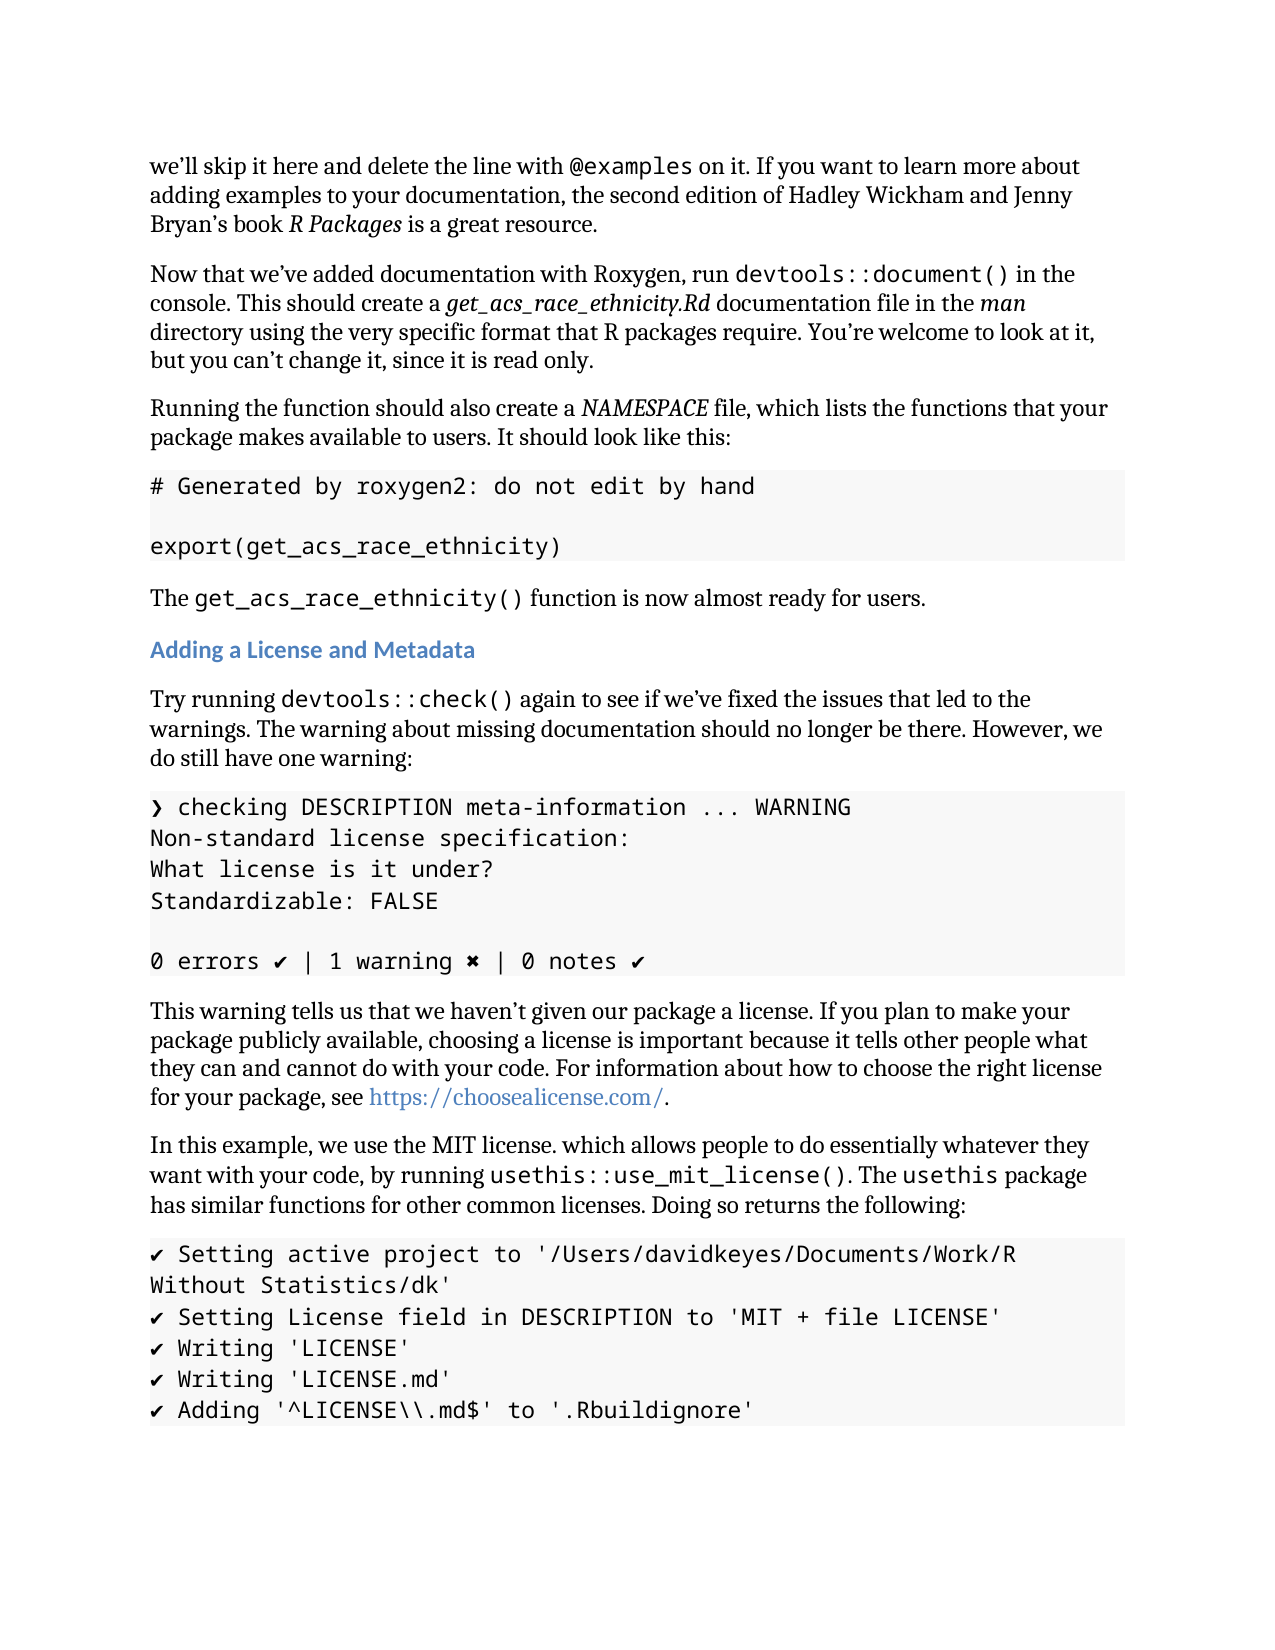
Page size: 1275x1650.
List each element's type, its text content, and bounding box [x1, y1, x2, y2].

text ❯ checking DESCRIPTION meta-information ... WARNING Non-standard license specification: What license is it under? Standardizable: FALSE 0 errors ✔ | 1 warning ✖ | 0 notes ✔ [150, 791, 1125, 976]
text Running the function should also create a NAMESPACE file, which lists the functions that your package makes available to users. It should look like this: [150, 394, 1125, 451]
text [150, 150, 1125, 239]
text This warning tells us that we haven’t given our package a license. If you plan to make your package publicly available, choosing a license is important because it tells other people what they can and cannot do with your code. For information about how to choose the right license for your package, see https://choosealicense.com/. [150, 997, 1125, 1112]
text The get_acs_race_ethnicity() function is now almost ready for users. [150, 582, 1125, 613]
text # Generated by roxygen2: do not edit by hand export(get_acs_race_ethnicity) [150, 470, 1125, 561]
text In this example, we use the MIT license. which allows people to do essentially whatever they want with your code, by running usethis::use_mit_license(). The usethis package has similar functions for other common licenses. Doing so returns the following: [150, 1131, 1125, 1219]
text ✔ Setting active project to '/Users/davidkeyes/Documents/Work/R Without Statistics/dk' ✔ Setting License field in DESCRIPTION to 'MIT + file LICENSE' ✔ Writing 'LICENSE' ✔ Writing 'LICENSE.md' ✔ Adding '^LICENSE\\.md$' to '.Rbuildignore' [150, 1238, 1125, 1426]
subtitle Adding a License and Metadata [150, 634, 1125, 665]
text Try running devtools::check() again to see if we’ve fixed the issues that led to the warnings. The warning about missing documentation should no longer be there. However, we do still have one warning: [150, 683, 1125, 772]
text Now that we’ve added documentation with Roxygen, run devtools::document() in the console. This should create a get_acs_race_ethnicity.Rd documentation file in the man directory using the very specific format that R packages require. You’re welcome to look at it, but you can’t change it, since it is read only. [150, 257, 1125, 375]
